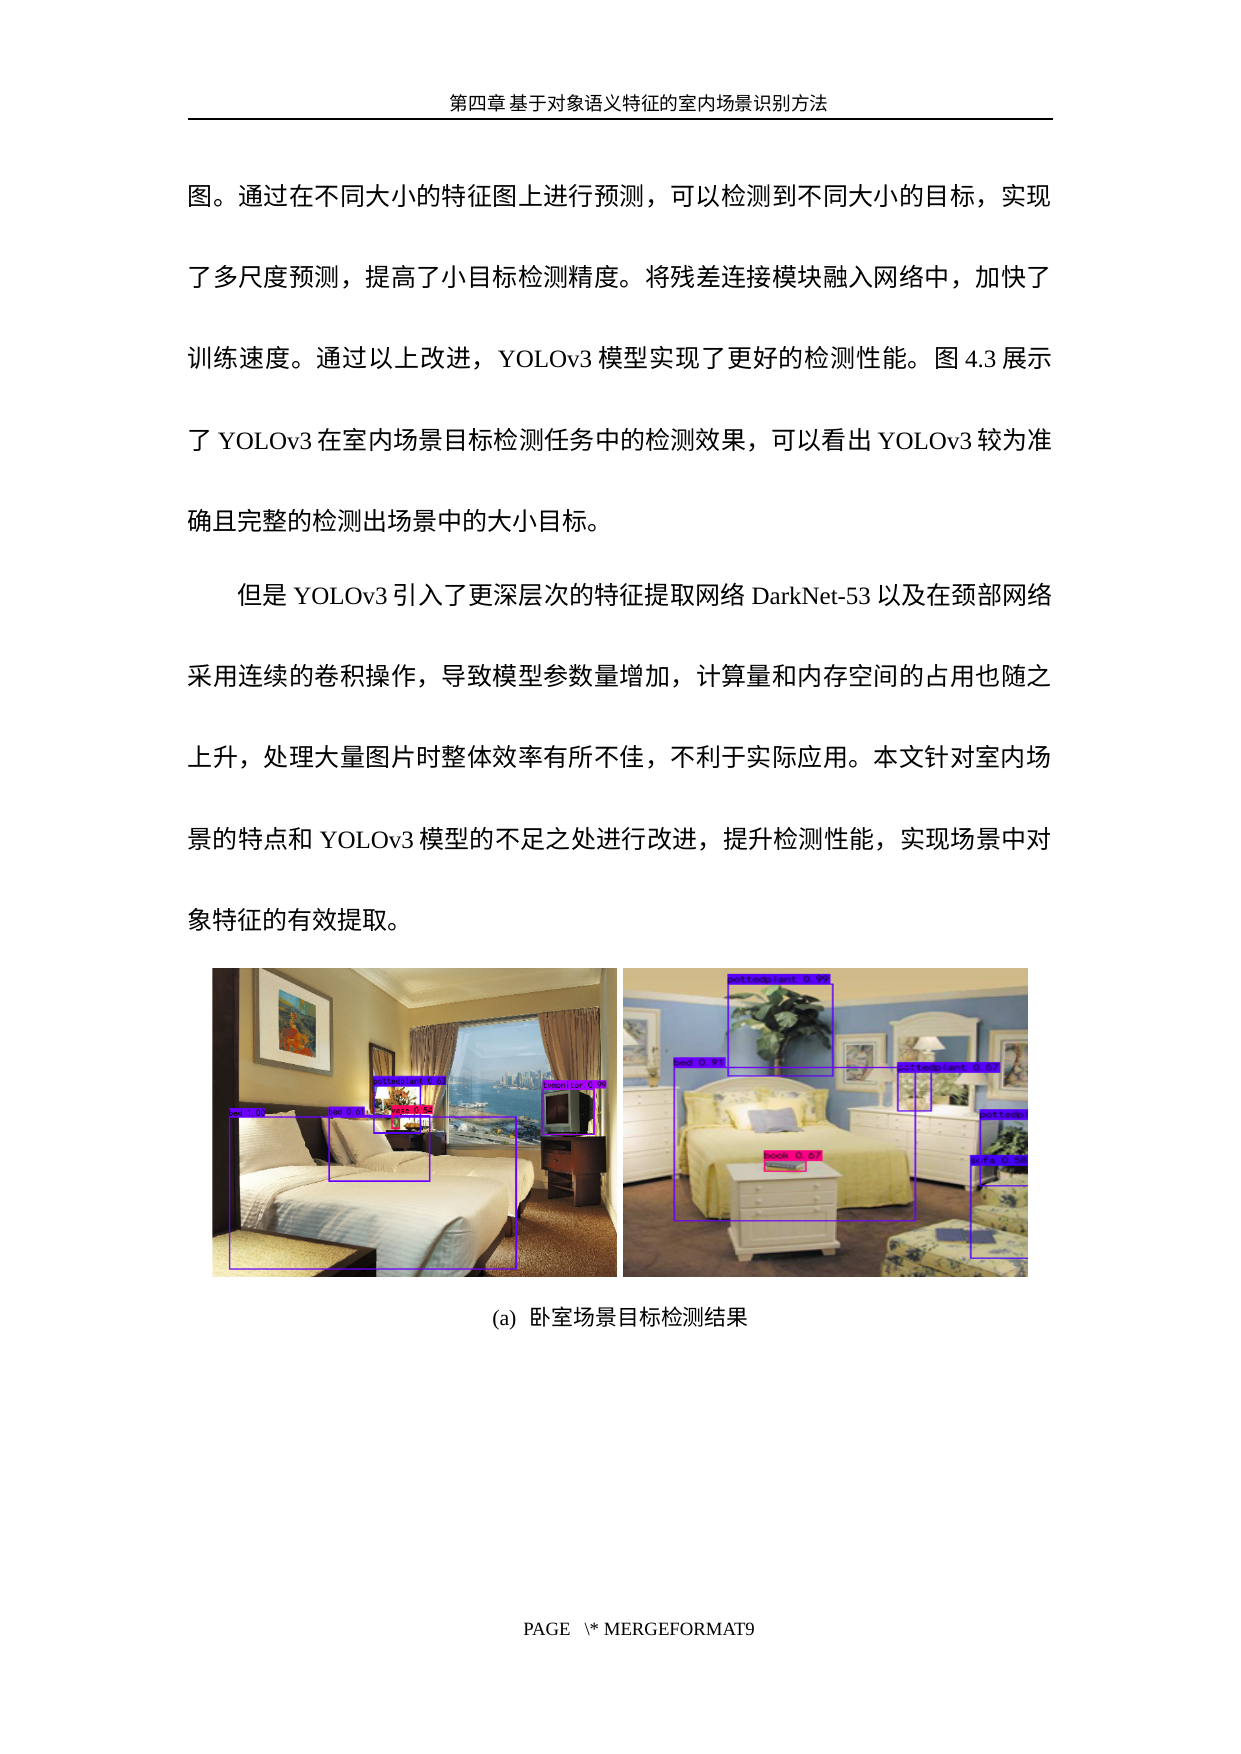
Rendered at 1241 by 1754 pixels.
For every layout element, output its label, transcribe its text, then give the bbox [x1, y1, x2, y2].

picture [212, 968, 617, 1277]
text 但是YOLOv3引入了更深层次的特征提取网络DarkNet-53以及在颈部网络采用连续的卷积操作，导致模型参数量增加，计算量和内存空间的占用也随之上升，处理大量图片时整体效率有所不佳，不利于实际应用。本文针对室内场景的特点和YOLOv3模型的不足之处进行改进，提升检测性能，实现场景中对象特征的有效提取。 [187, 561, 1053, 951]
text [187, 162, 1053, 552]
picture [623, 968, 1028, 1277]
table_header 卧室场景目标检测结果 [188, 1300, 1053, 1346]
